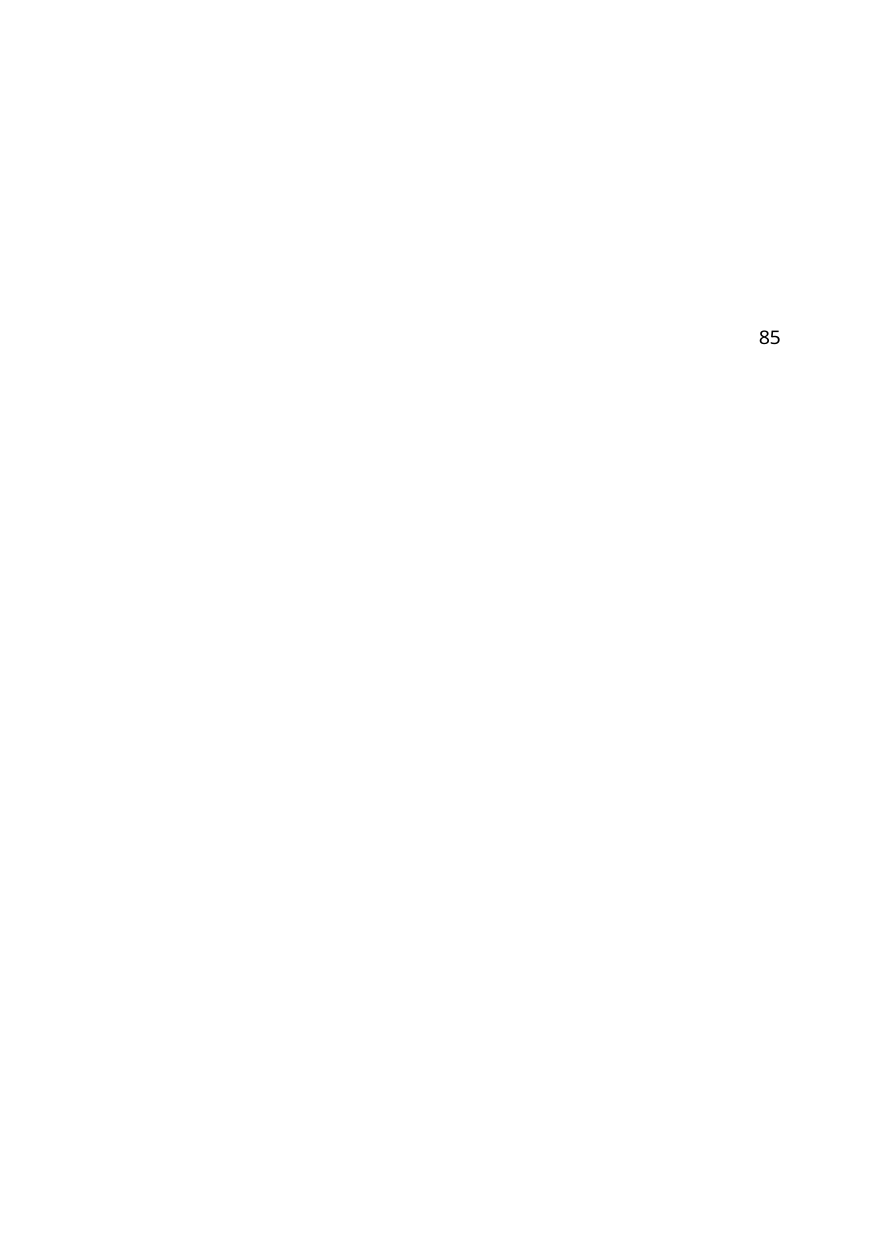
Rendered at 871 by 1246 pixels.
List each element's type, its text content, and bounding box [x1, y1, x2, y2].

text 85 [74, 325, 781, 350]
